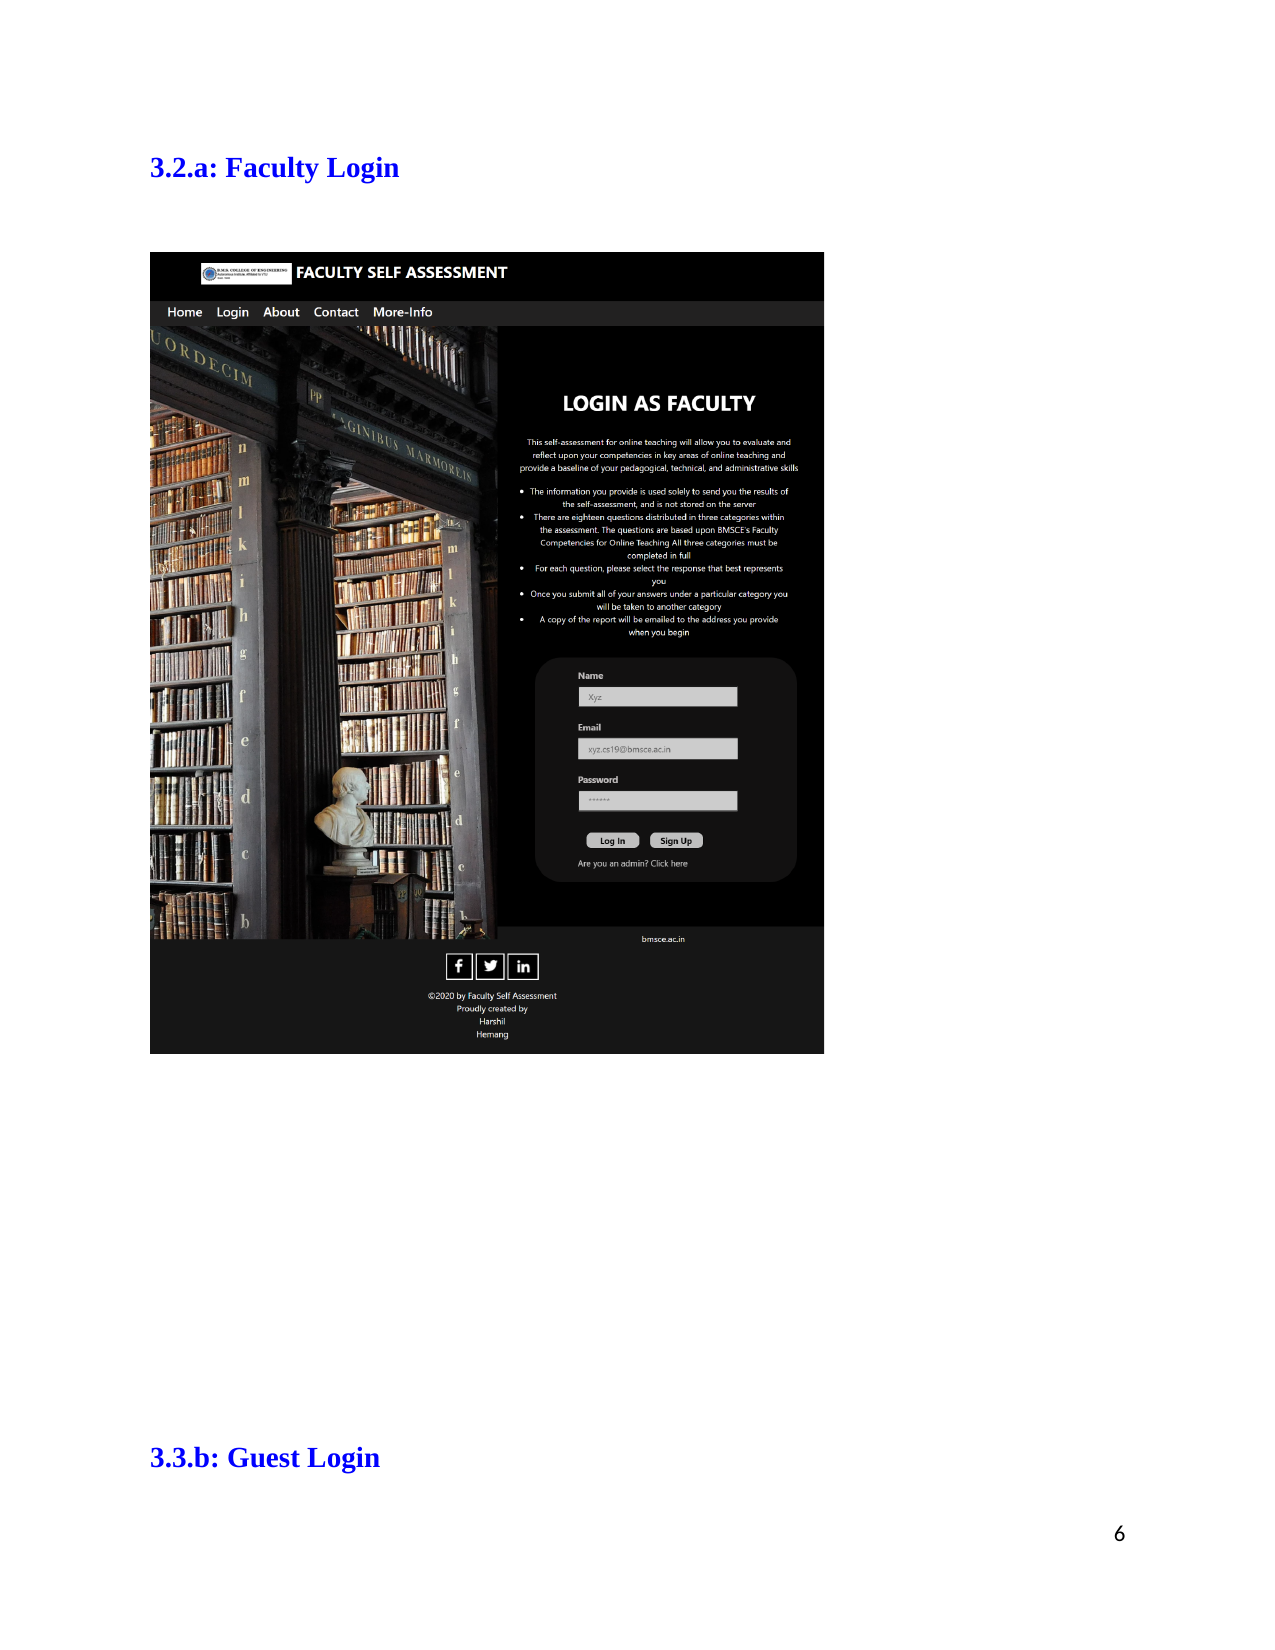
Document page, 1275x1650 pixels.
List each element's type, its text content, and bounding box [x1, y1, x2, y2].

picture [150, 252, 825, 1067]
text 3.2.a: Faculty Login [150, 150, 1125, 183]
text 3.3.b: Guest Login [150, 1440, 1125, 1474]
